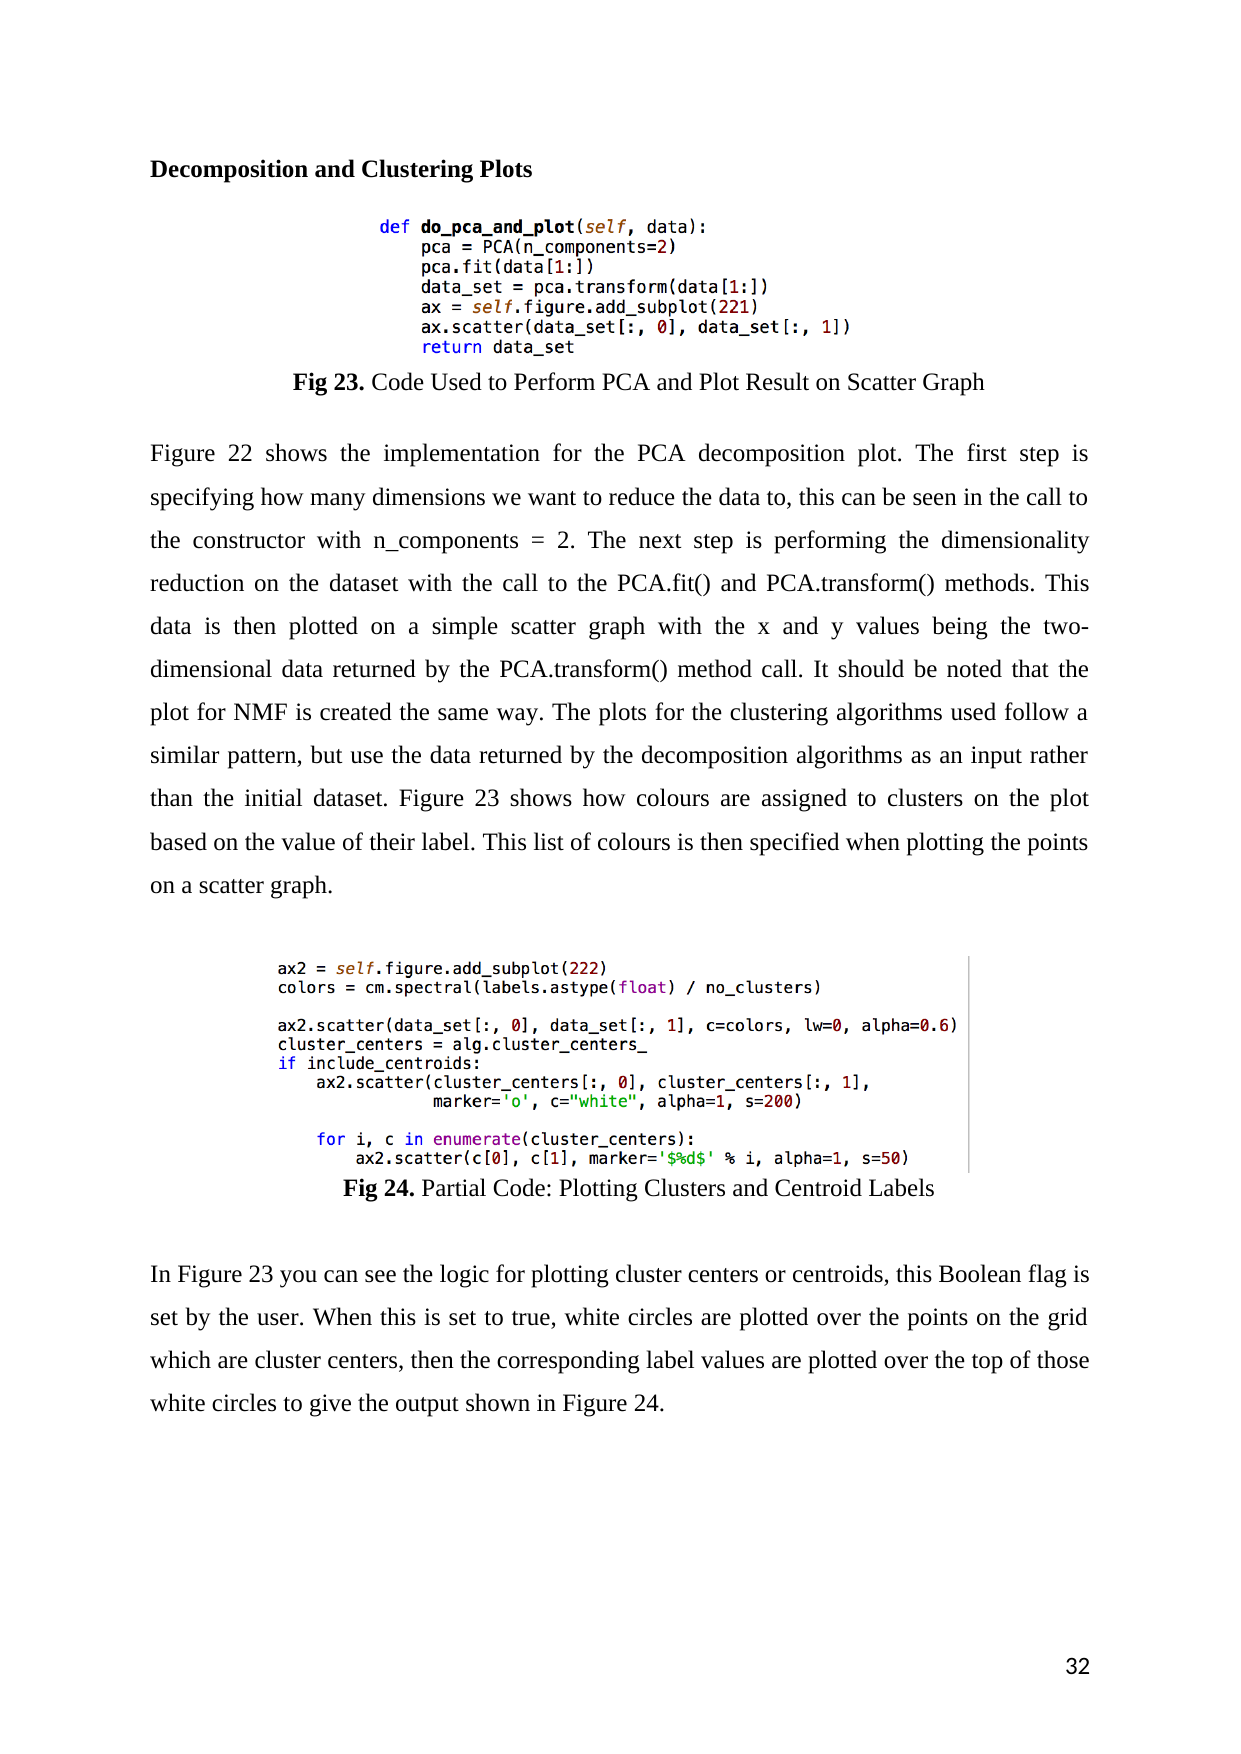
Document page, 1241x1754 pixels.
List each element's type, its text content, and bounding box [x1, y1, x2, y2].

picture [371, 211, 869, 367]
text Fig 24. Partial Code: Plotting Clusters and Centroid Labels [187, 1173, 1090, 1201]
text In Figure 23 you can see the logic for plotting cluster centers or centroids, this Boolean flag is set by the user. When this is set to true, white circles are plotted over the points on the grid which are cluster centers, then the corresponding label values are plotted over the top of those white circles to give the output shown in Figure 24. [150, 1259, 1090, 1417]
text Figure 22 shows the implementation for the PCA decomposition plot. The first step is specifying how many dimensions we want to reduce the data to, this can be seen in the call to the constructor with n_components = 2. The next step is performing the dimensionality reduction on the dataset with the call to the PCA.fit() and PCA.transform() methods. This data is then plotted on a simple scatter graph with the x and y values being the two-dimensional data returned by the PCA.transform() method call. It should be noted that the plot for NMF is created the same way. The plots for the clustering algorithms used follow a similar pattern, but use the data returned by the decomposition algorithms as an input rather than the initial dataset. Figure 23 shows how colours are assigned to clusters on the plot based on the value of their label. This list of colours is then specified when plotting the points on a scatter graph. [150, 438, 1090, 898]
text Fig 23. Code Used to Perform PCA and Plot Result on Scatter Graph [187, 367, 1090, 395]
subtitle Decomposition and Clustering Plots [150, 154, 1090, 183]
picture [268, 956, 972, 1173]
